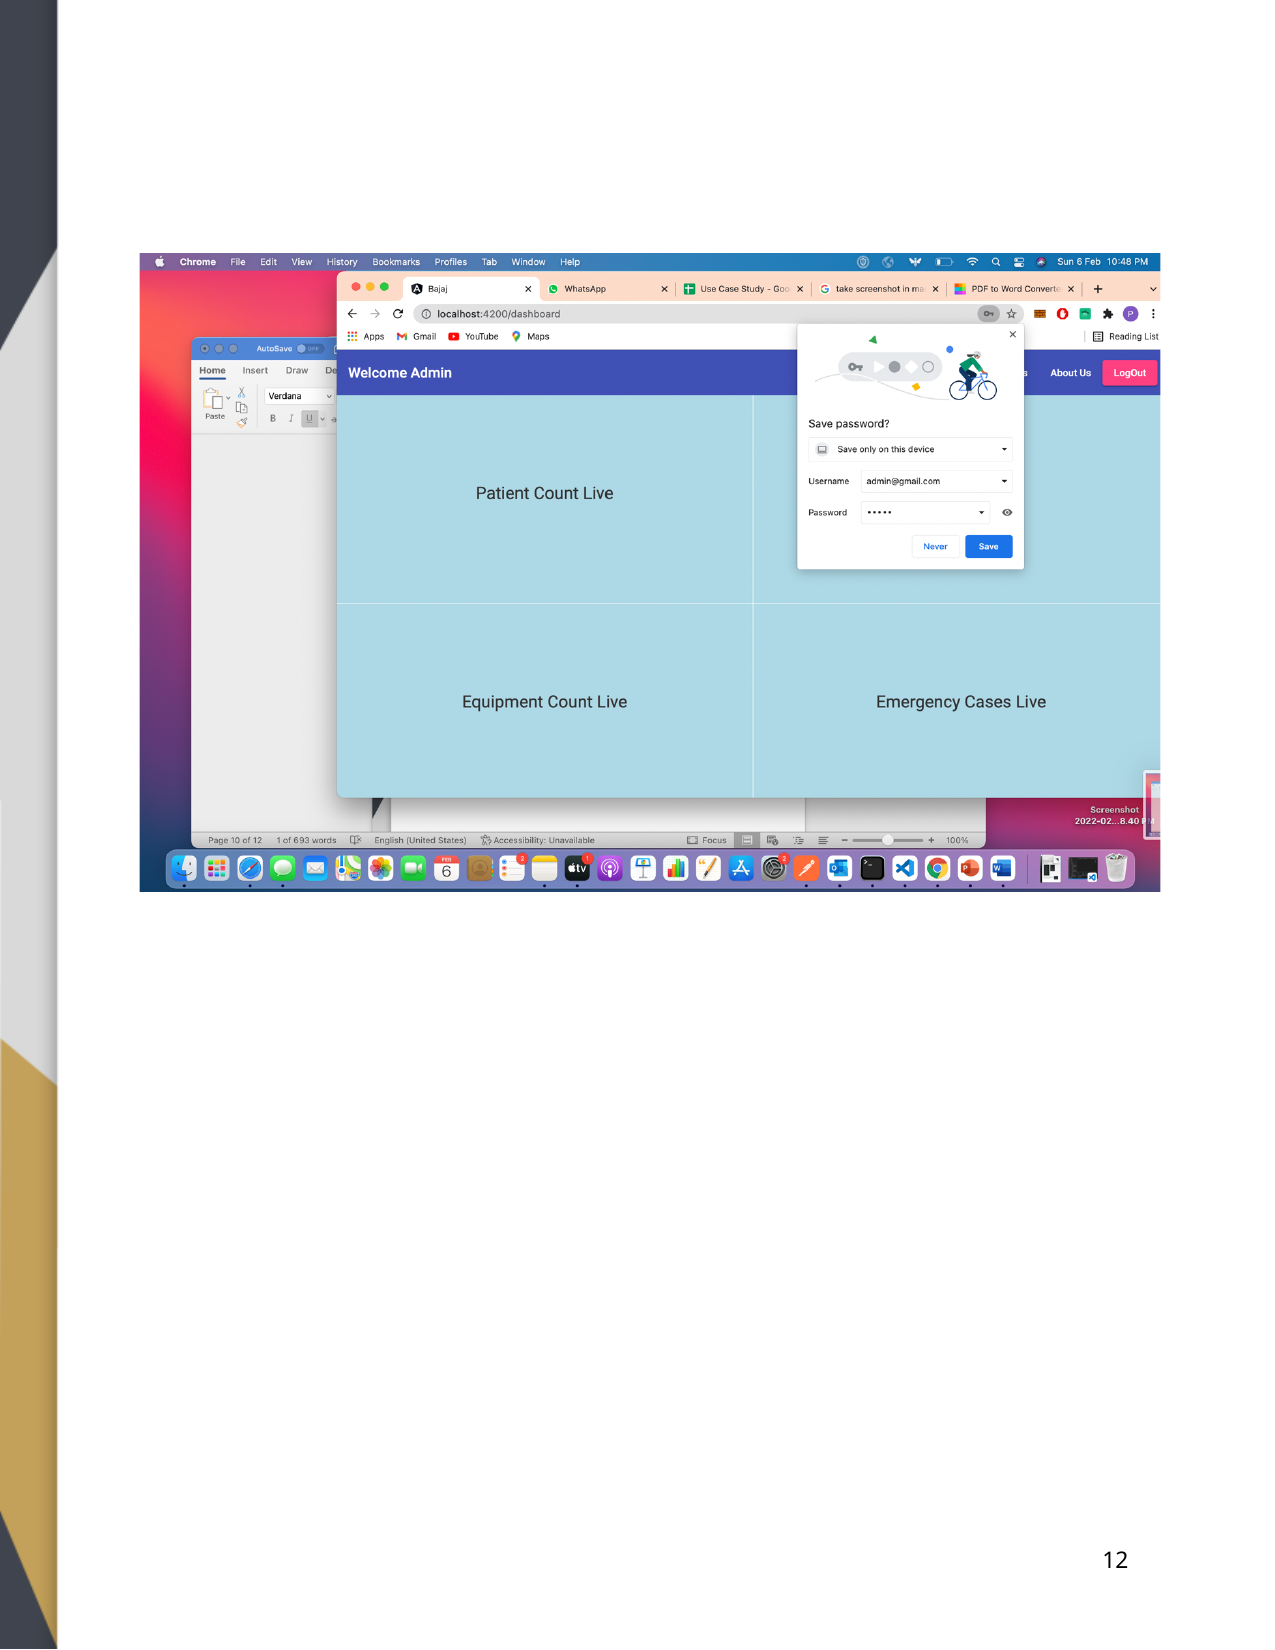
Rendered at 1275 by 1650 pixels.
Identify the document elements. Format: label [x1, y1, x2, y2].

picture [0, 0, 138, 1649]
picture [139, 253, 1161, 892]
